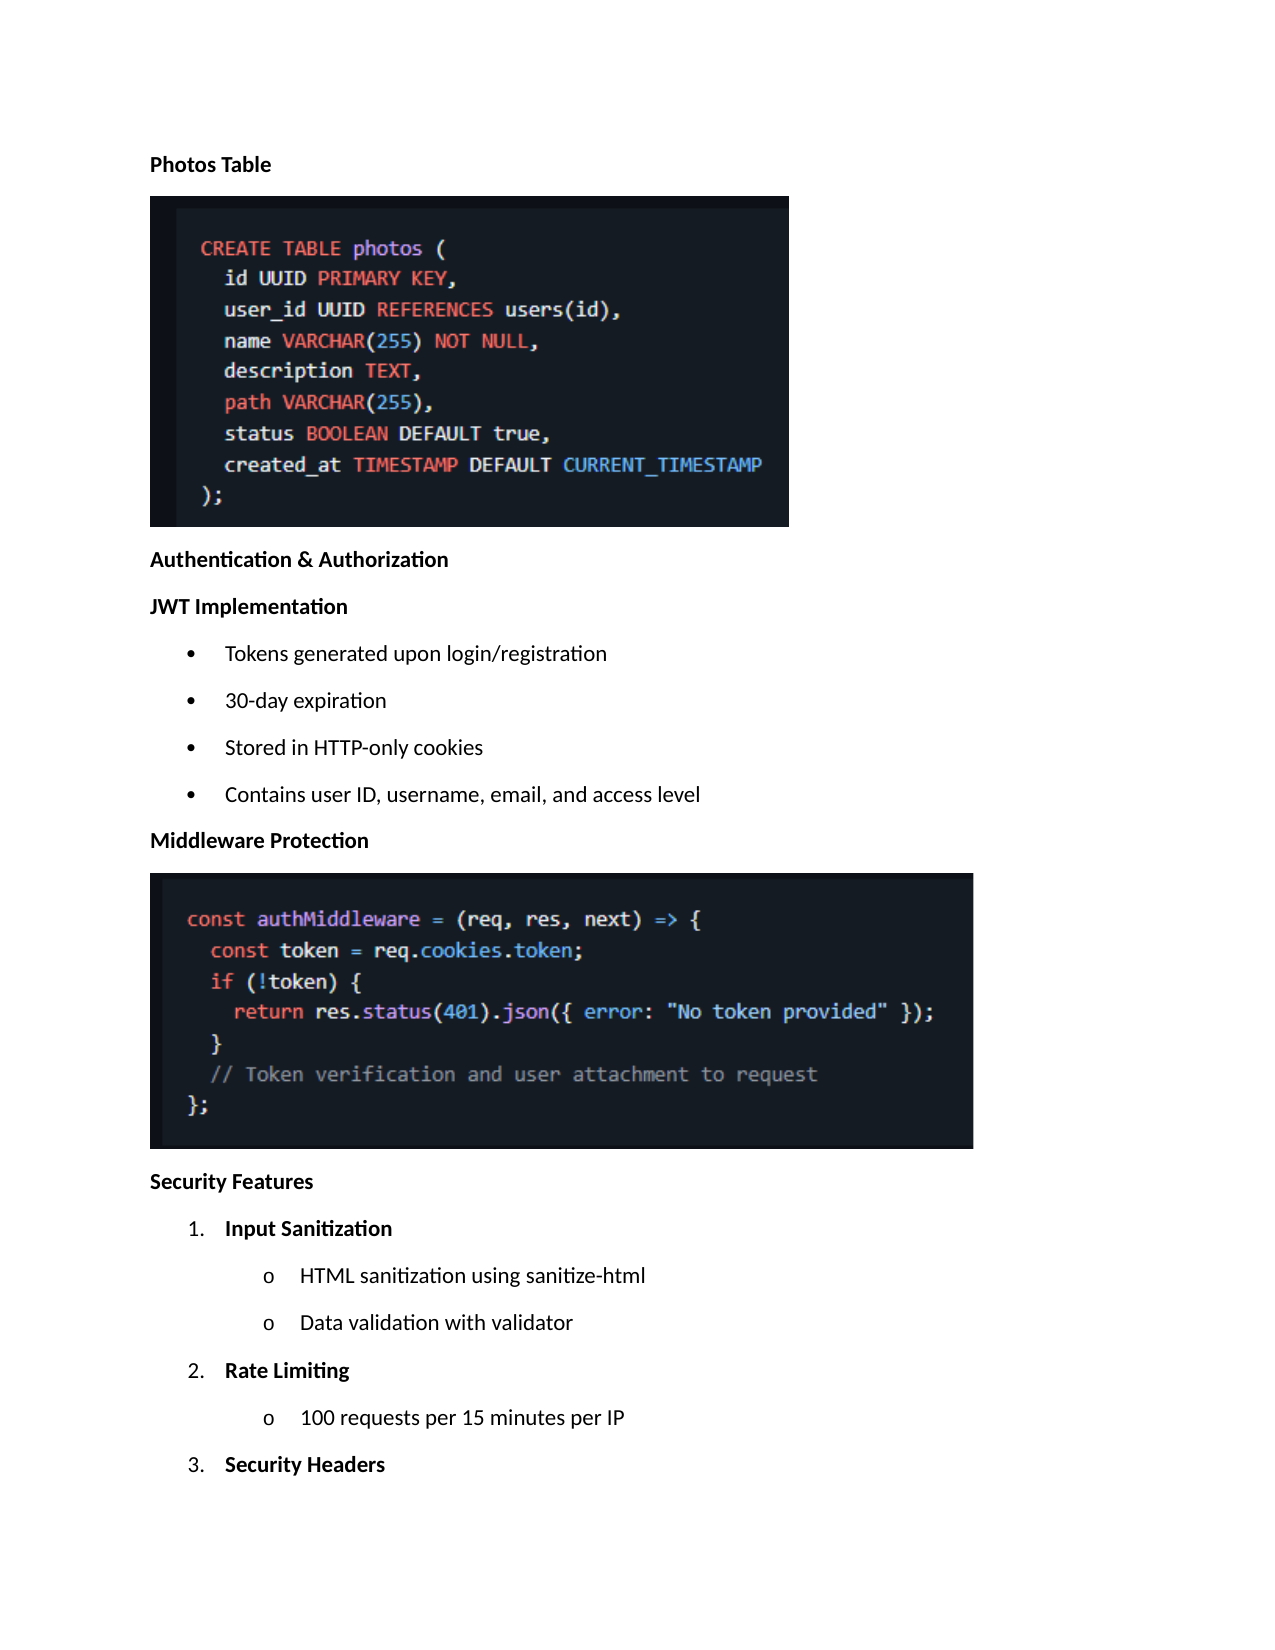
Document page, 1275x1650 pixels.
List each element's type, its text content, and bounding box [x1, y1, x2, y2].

list Stored in HTTP-only cookies [187, 733, 1125, 761]
list 100 requests per 15 minutes per IP [262, 1403, 1125, 1431]
list Tokens generated upon login/registration [187, 639, 1125, 667]
text Photos Table [150, 150, 1125, 178]
list Rate Limiting [187, 1356, 1125, 1384]
list Contains user ID, username, email, and access level [187, 780, 1125, 808]
text Authentication & Authorization [150, 545, 1125, 573]
text Middleware Protection [150, 827, 1125, 855]
list Data validation with validator [262, 1308, 1125, 1337]
picture [150, 873, 974, 1149]
picture [150, 196, 789, 527]
text Security Features [150, 1167, 1125, 1195]
list 30-day expiration [187, 686, 1125, 714]
text JWT Implementation [150, 592, 1125, 620]
list Security Headers [187, 1450, 1125, 1478]
list HTML sanitization using sanitize-html [262, 1261, 1125, 1290]
list Input Sanitization [187, 1214, 1125, 1242]
